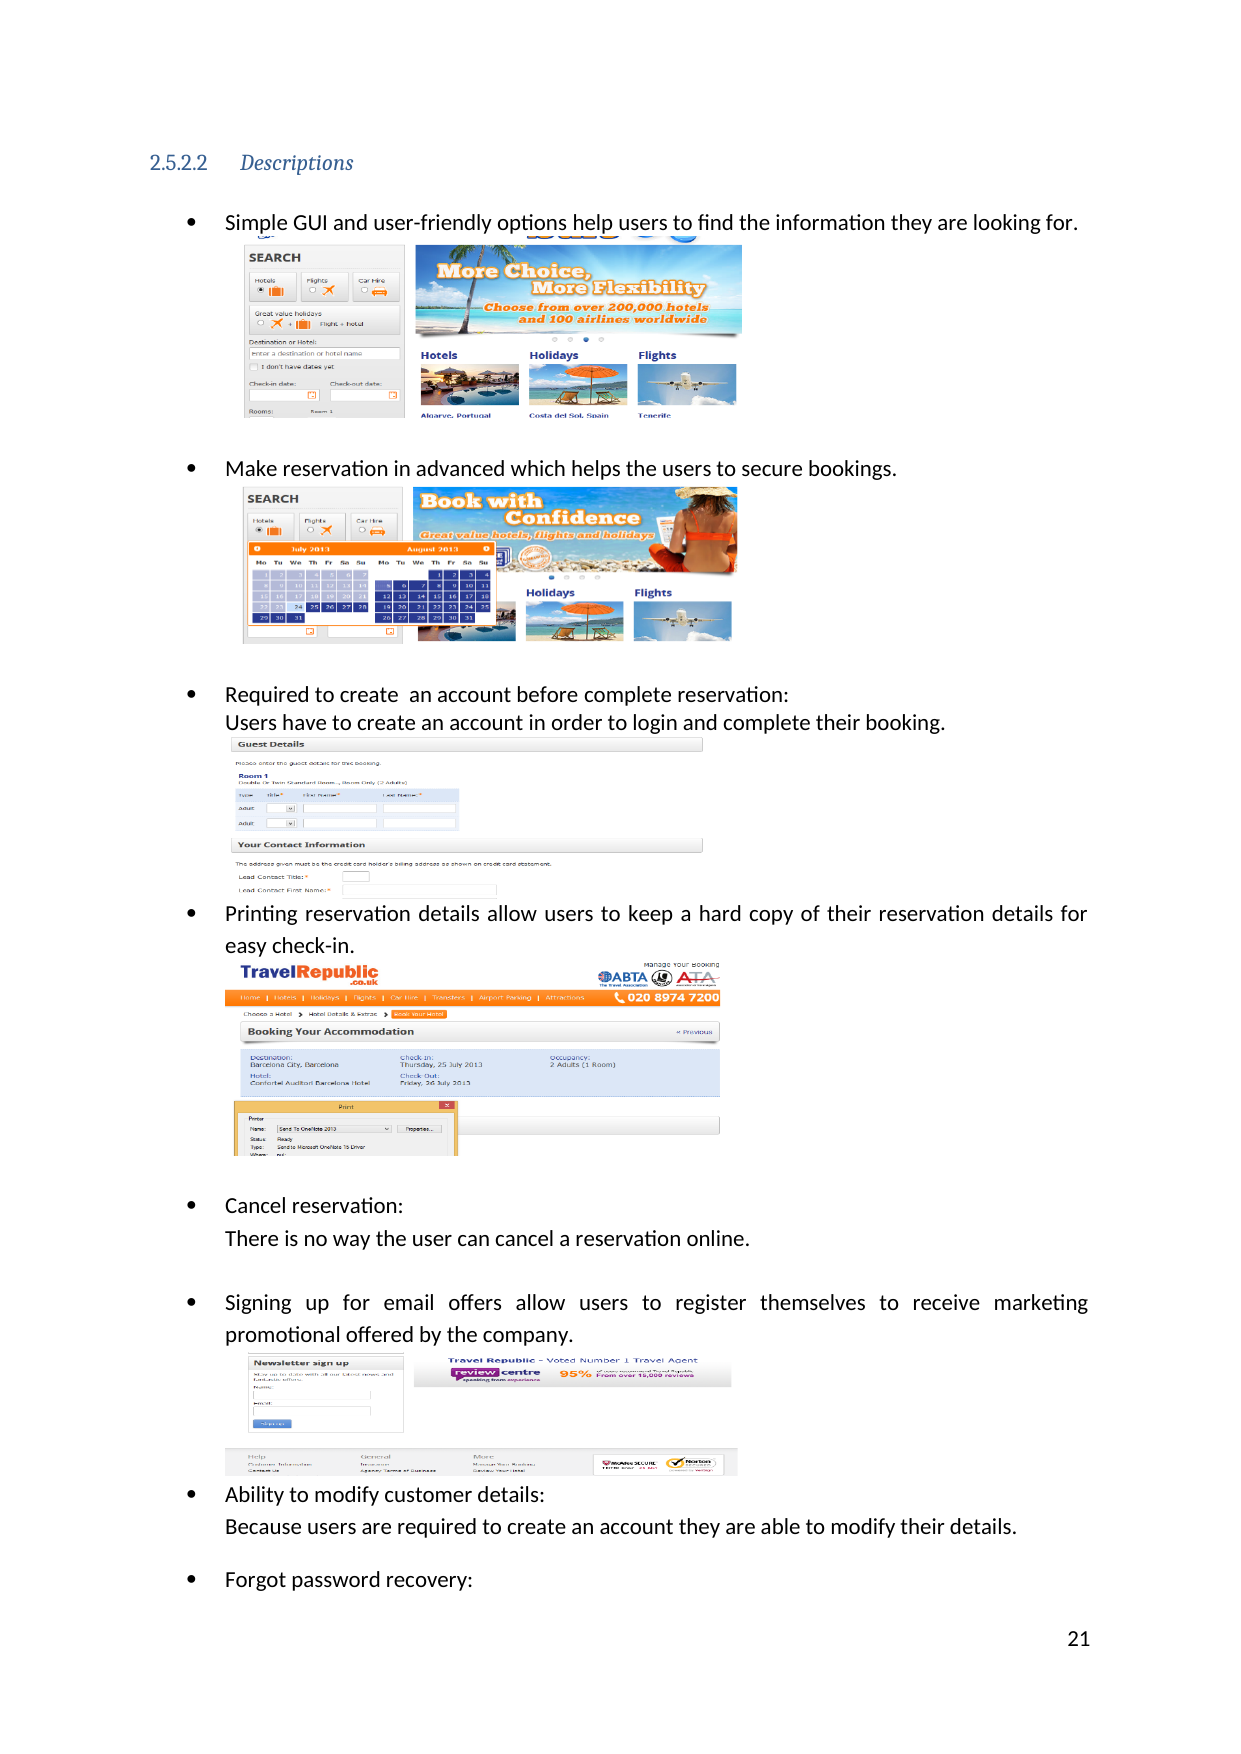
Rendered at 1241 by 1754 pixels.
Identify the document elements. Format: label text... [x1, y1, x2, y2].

picture [225, 736, 744, 899]
list Forgot password recovery: [187, 1565, 1090, 1593]
picture [225, 236, 764, 418]
list Printing reservation details allow users to keep a hard copy of their reservation details for easy check-in. [187, 899, 1090, 959]
subtitle Descriptions [150, 150, 1090, 176]
list Ability to modify customer details: [187, 1480, 1090, 1508]
list Make reservation in advanced which helps the users to secure bookings. [187, 454, 1090, 482]
picture [225, 963, 721, 1156]
picture [225, 1352, 738, 1476]
list Users have to create an account in order to login and complete their booking. [225, 708, 1090, 736]
list Simple GUI and user-friendly options help users to find the information they are looking for. [187, 208, 1090, 236]
picture [225, 486, 755, 644]
list Required to create an account before complete reservation: [187, 680, 1090, 708]
list Signing up for email offers allow users to register themselves to receive marketing promotional offered by the company. [187, 1288, 1090, 1348]
text Because users are required to create an account they are able to modify their details. [225, 1512, 1090, 1540]
list Cancel reservation: [187, 1192, 1090, 1220]
list There is no way the user can cancel a reservation online. [225, 1224, 1090, 1252]
